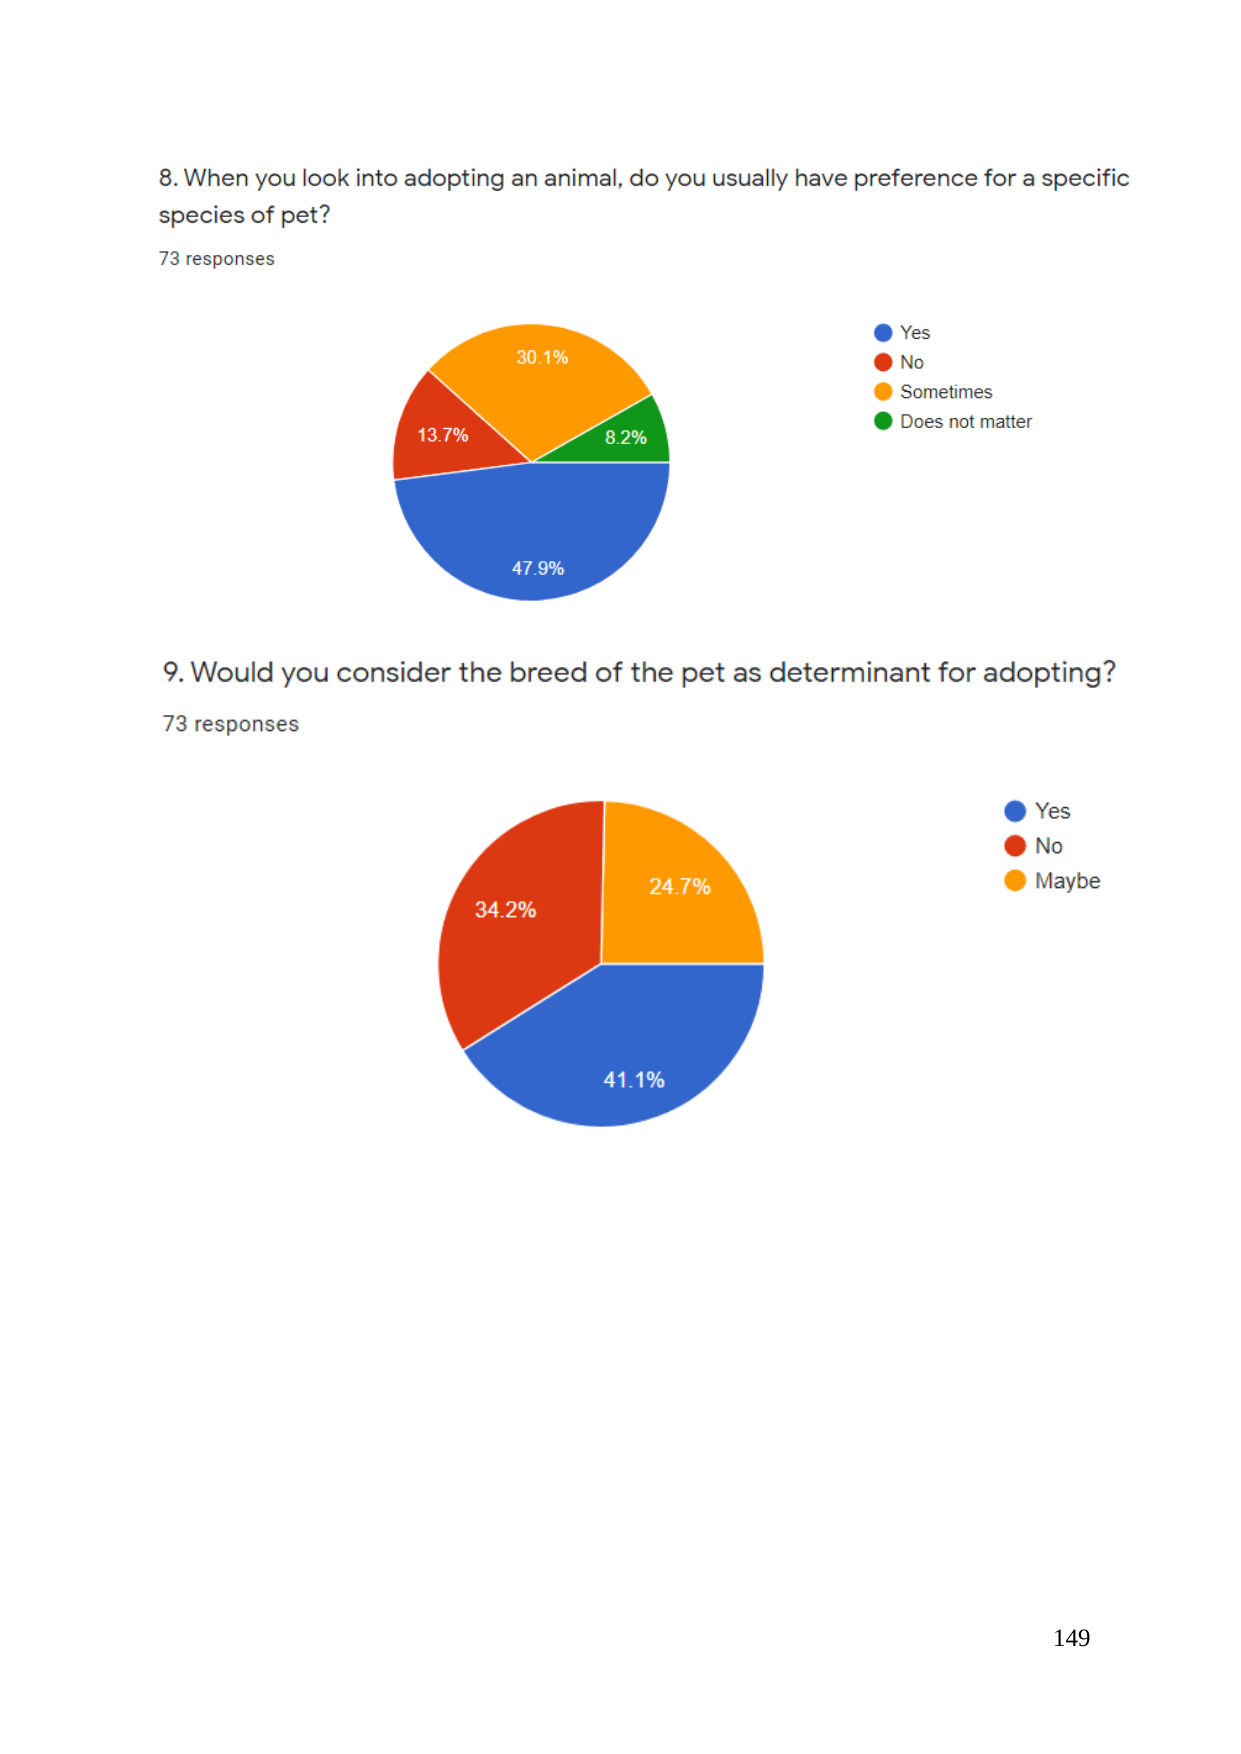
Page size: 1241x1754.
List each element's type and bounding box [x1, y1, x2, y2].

picture [150, 150, 1154, 610]
picture [150, 640, 1154, 1136]
